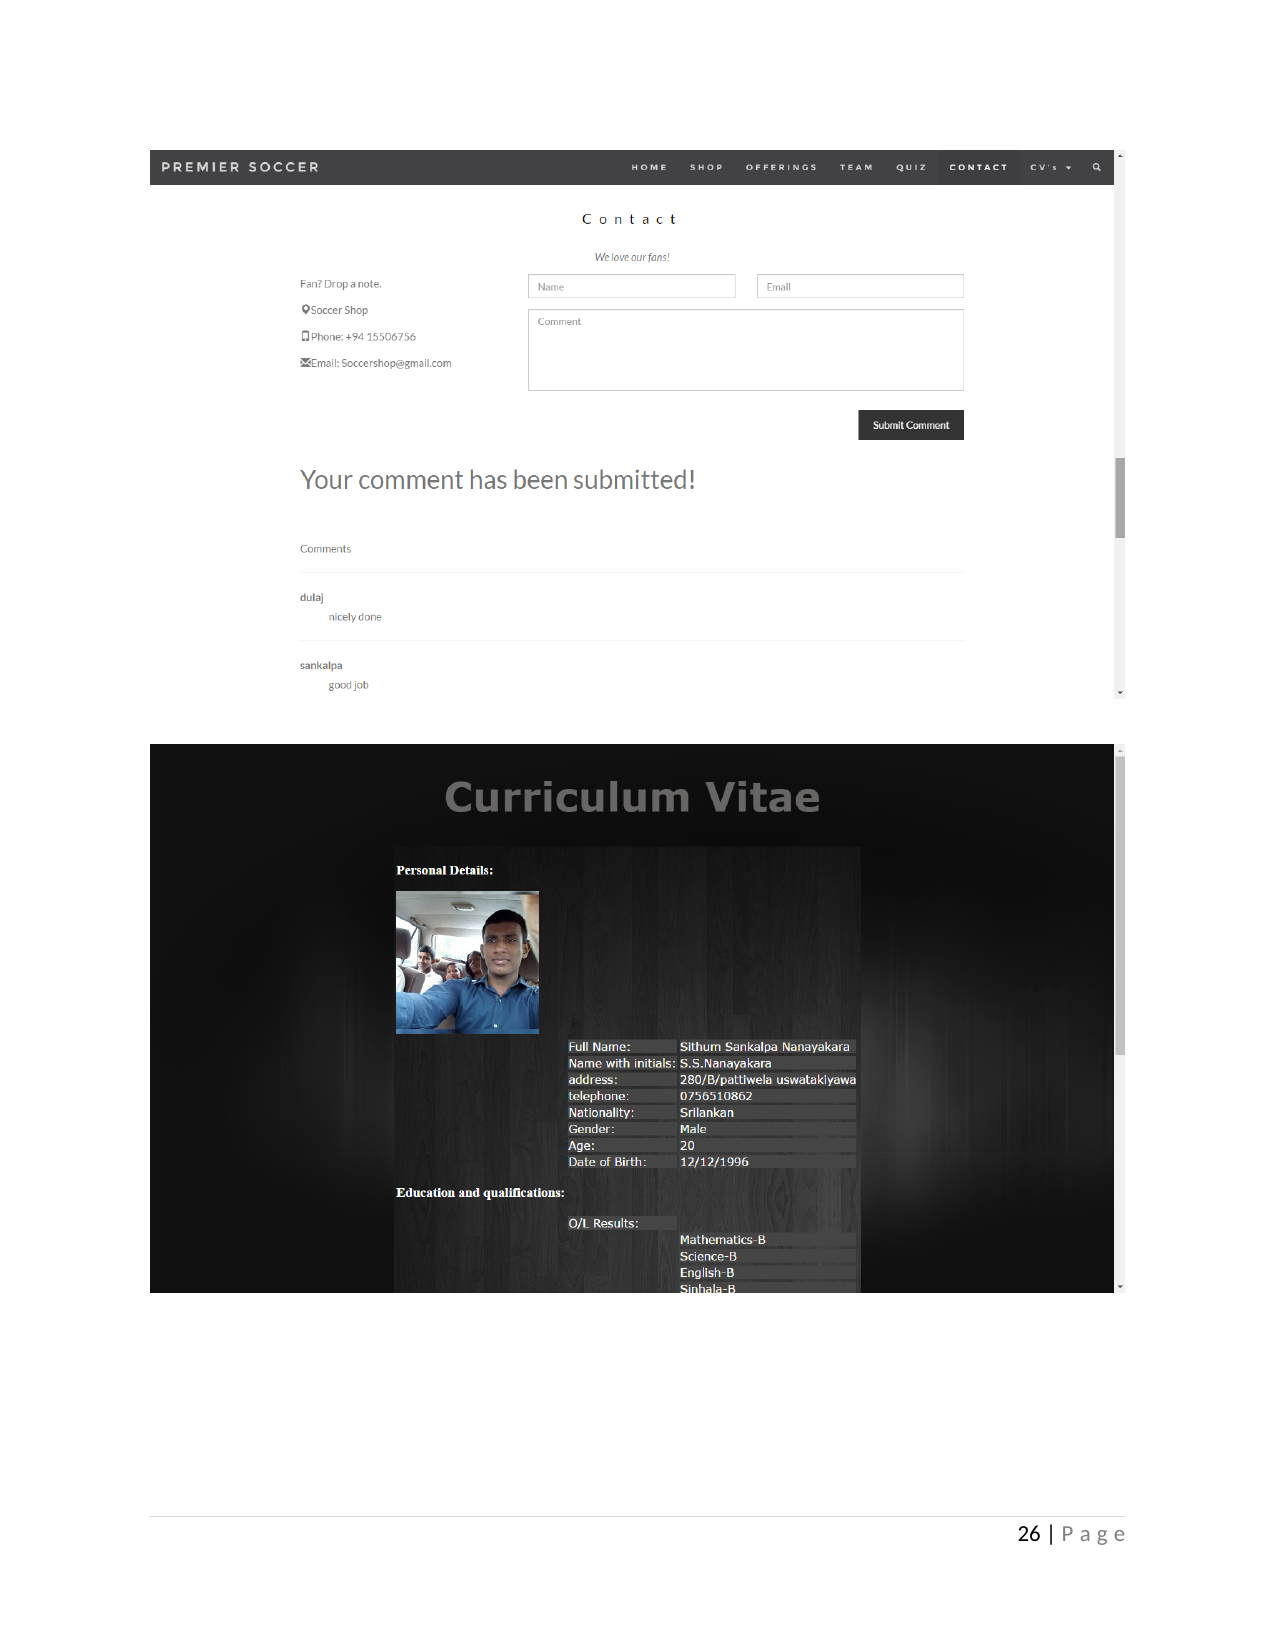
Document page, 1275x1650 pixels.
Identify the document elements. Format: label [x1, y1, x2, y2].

picture [150, 150, 1125, 699]
picture [150, 744, 1125, 1293]
